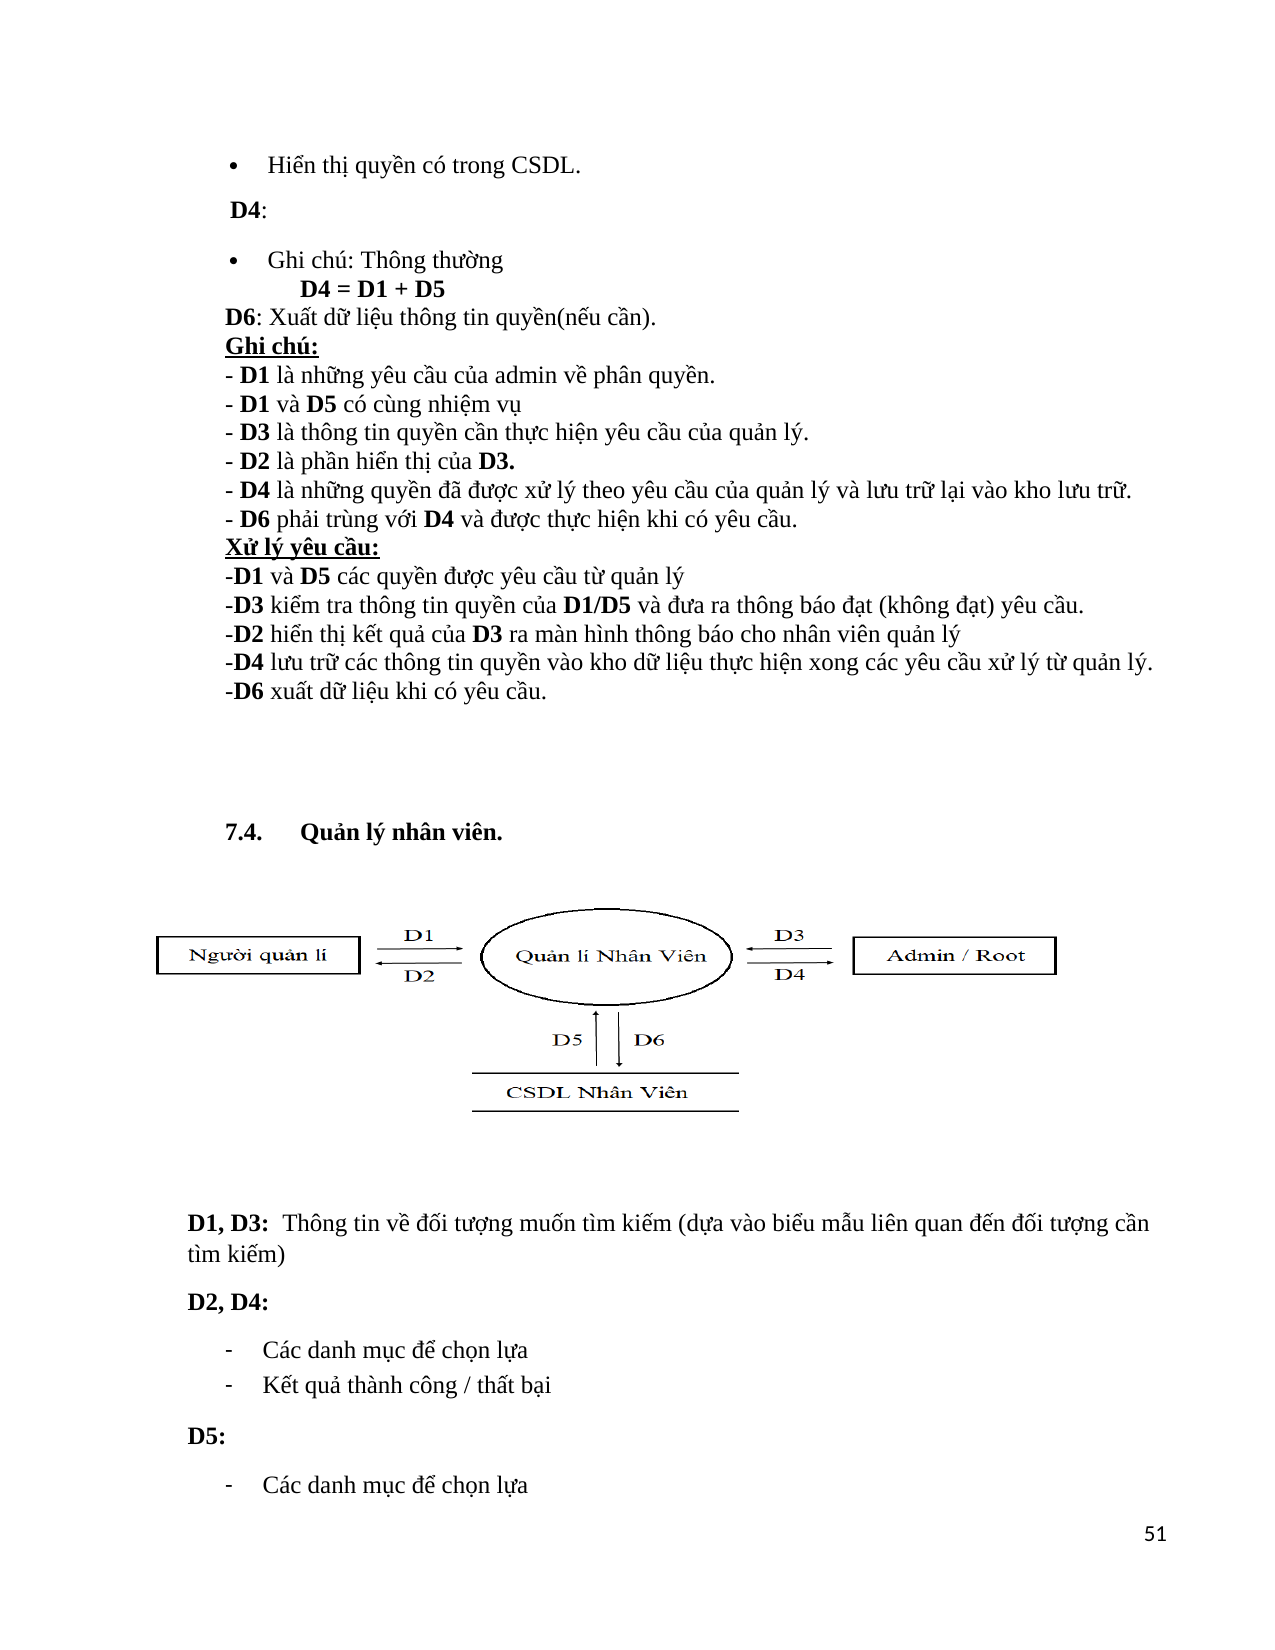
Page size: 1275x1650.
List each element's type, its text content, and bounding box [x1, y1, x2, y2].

text - D2 là phần hiển thị của D3. [225, 446, 1167, 475]
text D1, D3: Thông tin về đối tượng muốn tìm kiếm (dựa vào biểu mẫu liên quan đến đối tượng cần tìm kiếm) [187, 1208, 1167, 1268]
text - D1 là những yêu cầu của admin về phân quyền. [225, 360, 1167, 389]
text -D3 kiểm tra thông tin quyền của D1/D5 và đưa ra thông báo đạt (không đạt) yêu cầu. [225, 590, 1167, 619]
text D2, D4: [187, 1287, 1167, 1316]
text D4 = D1 + D5 [267, 274, 1167, 302]
text -D1 và D5 các quyền được yêu cầu từ quản lý [150, 561, 1167, 590]
text Ghi chú: [225, 331, 1167, 360]
text D5: [187, 1421, 1167, 1450]
picture [150, 902, 1065, 1120]
list Quản lý nhân viên. [225, 817, 1167, 845]
list Hiển thị quyền có trong CSDL. [230, 150, 1167, 179]
list Ghi chú: Thông thường [230, 245, 1167, 274]
text -D2 hiển thị kết quả của D3 ra màn hình thông báo cho nhân viên quản lý [225, 619, 1167, 647]
text - D3 là thông tin quyền cần thực hiện yêu cầu của quản lý. [225, 417, 1167, 446]
list Các danh mục để chọn lựa [225, 1334, 1167, 1365]
text D4: [230, 195, 1167, 224]
list Kết quả thành công / thất bại [225, 1369, 1167, 1400]
text -D6 xuất dữ liệu khi có yêu cầu. [225, 676, 1167, 705]
text - D4 là những quyền đã được xử lý theo yêu cầu của quản lý và lưu trữ lại vào kho lưu trữ. [225, 475, 1167, 504]
text Xử lý yêu cầu: [225, 532, 1167, 561]
text - D1 và D5 có cùng nhiệm vụ [225, 389, 1167, 417]
list Các danh mục để chọn lựa [225, 1469, 1167, 1499]
text -D4 lưu trữ các thông tin quyền vào kho dữ liệu thực hiện xong các yêu cầu xử lý từ quản lý. [225, 647, 1167, 676]
text D6: Xuất dữ liệu thông tin quyền(nếu cần). [225, 302, 1167, 331]
text - D6 phải trùng với D4 và được thực hiện khi có yêu cầu. [225, 504, 1167, 532]
